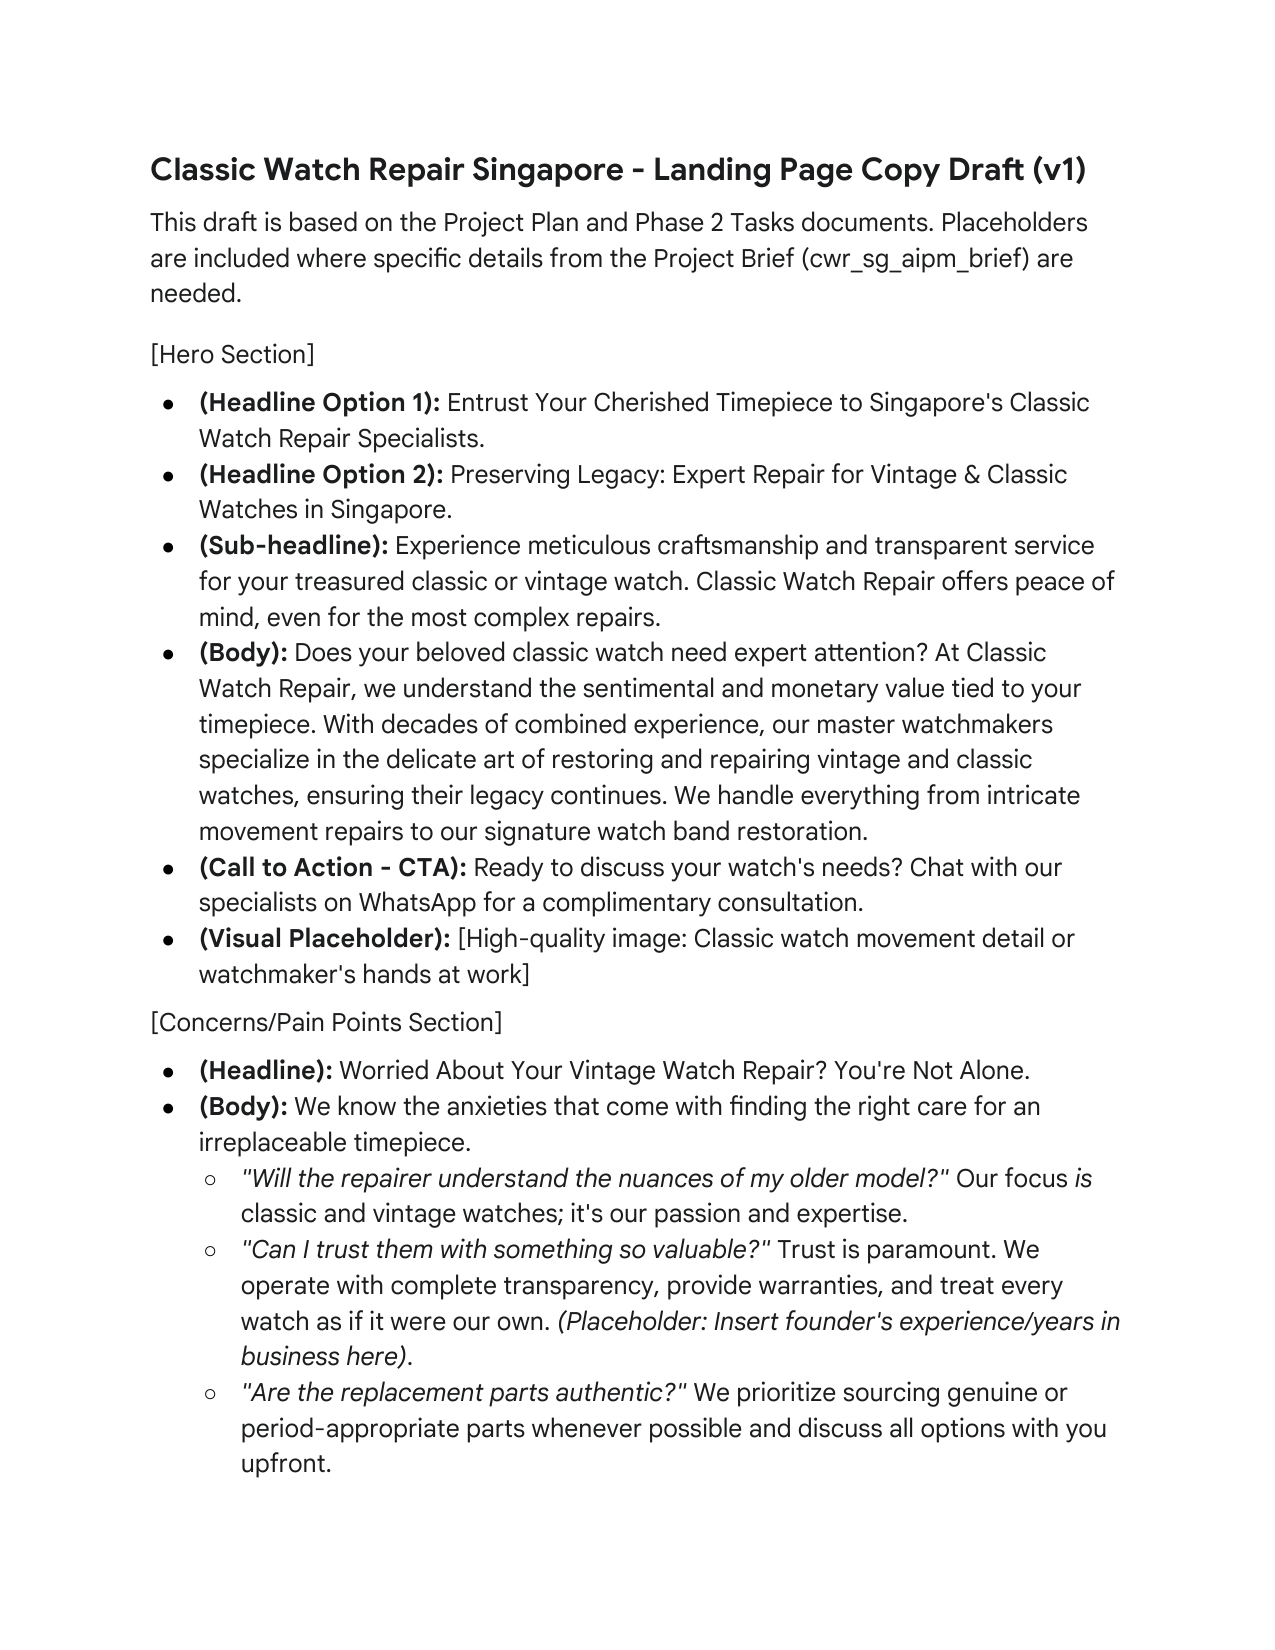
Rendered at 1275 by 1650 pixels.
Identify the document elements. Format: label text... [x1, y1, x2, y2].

list (Body): We know the anxieties that come with finding the right care for an irreplaceable timepiece. [161, 1091, 1125, 1158]
list (Headline Option 1): Entrust Your Cherished Timepiece to Singapore's Classic Watch Repair Specialists. [161, 387, 1125, 454]
list "Will the repairer understand the nuances of my older model?" Our focus is classic and vintage watches; it's our passion and expertise. [203, 1163, 1125, 1230]
list (Call to Action - CTA): Ready to discuss your watch's needs? Chat with our specialists on WhatsApp for a complimentary consultation. [161, 852, 1125, 919]
subtitle [Concerns/Pain Points Section] [150, 1007, 1125, 1039]
list (Body): Does your beloved classic watch need expert attention? At Classic Watch Repair, we understand the sentimental and monetary value tied to your timepiece. With decades of combined experience, our master watchmakers specialize in the delicate art of restoring and repairing vintage and classic watches, ensuring their legacy continues. We handle everything from intricate movement repairs to our signature watch band restoration. [161, 638, 1125, 848]
list "Are the replacement parts authentic?" We prioritize sourcing genuine or period-appropriate parts whenever possible and discuss all options with you upfront. [203, 1377, 1125, 1480]
list (Sub-headline): Experience meticulous craftsmanship and transparent service for your treasured classic or vintage watch. Classic Watch Repair offers peace of mind, even for the most complex repairs. [161, 530, 1125, 633]
text This draft is based on the Project Plan and Phase 2 Tasks documents. Placeholders are included where specific details from the Project Brief (cwr_sg_aipm_brief) are needed. [150, 207, 1125, 310]
subtitle Classic Watch Repair Singapore - Landing Page Copy Draft (v1) [150, 150, 1125, 189]
list (Visual Placeholder): [High-quality image: Classic watch movement detail or watchmaker's hands at work] [161, 923, 1125, 991]
list (Headline Option 2): Preserving Legacy: Expert Repair for Vintage & Classic Watches in Singapore. [161, 459, 1125, 526]
list "Can I trust them with something so valuable?" Trust is paramount. We operate with complete transparency, provide warranties, and treat every watch as if it were our own. (Placeholder: Insert founder's experience/years in business here). [203, 1234, 1125, 1373]
subtitle [Hero Section] [150, 339, 1125, 371]
list (Headline): Worried About Your Vintage Watch Repair? You're Not Alone. [161, 1056, 1125, 1087]
